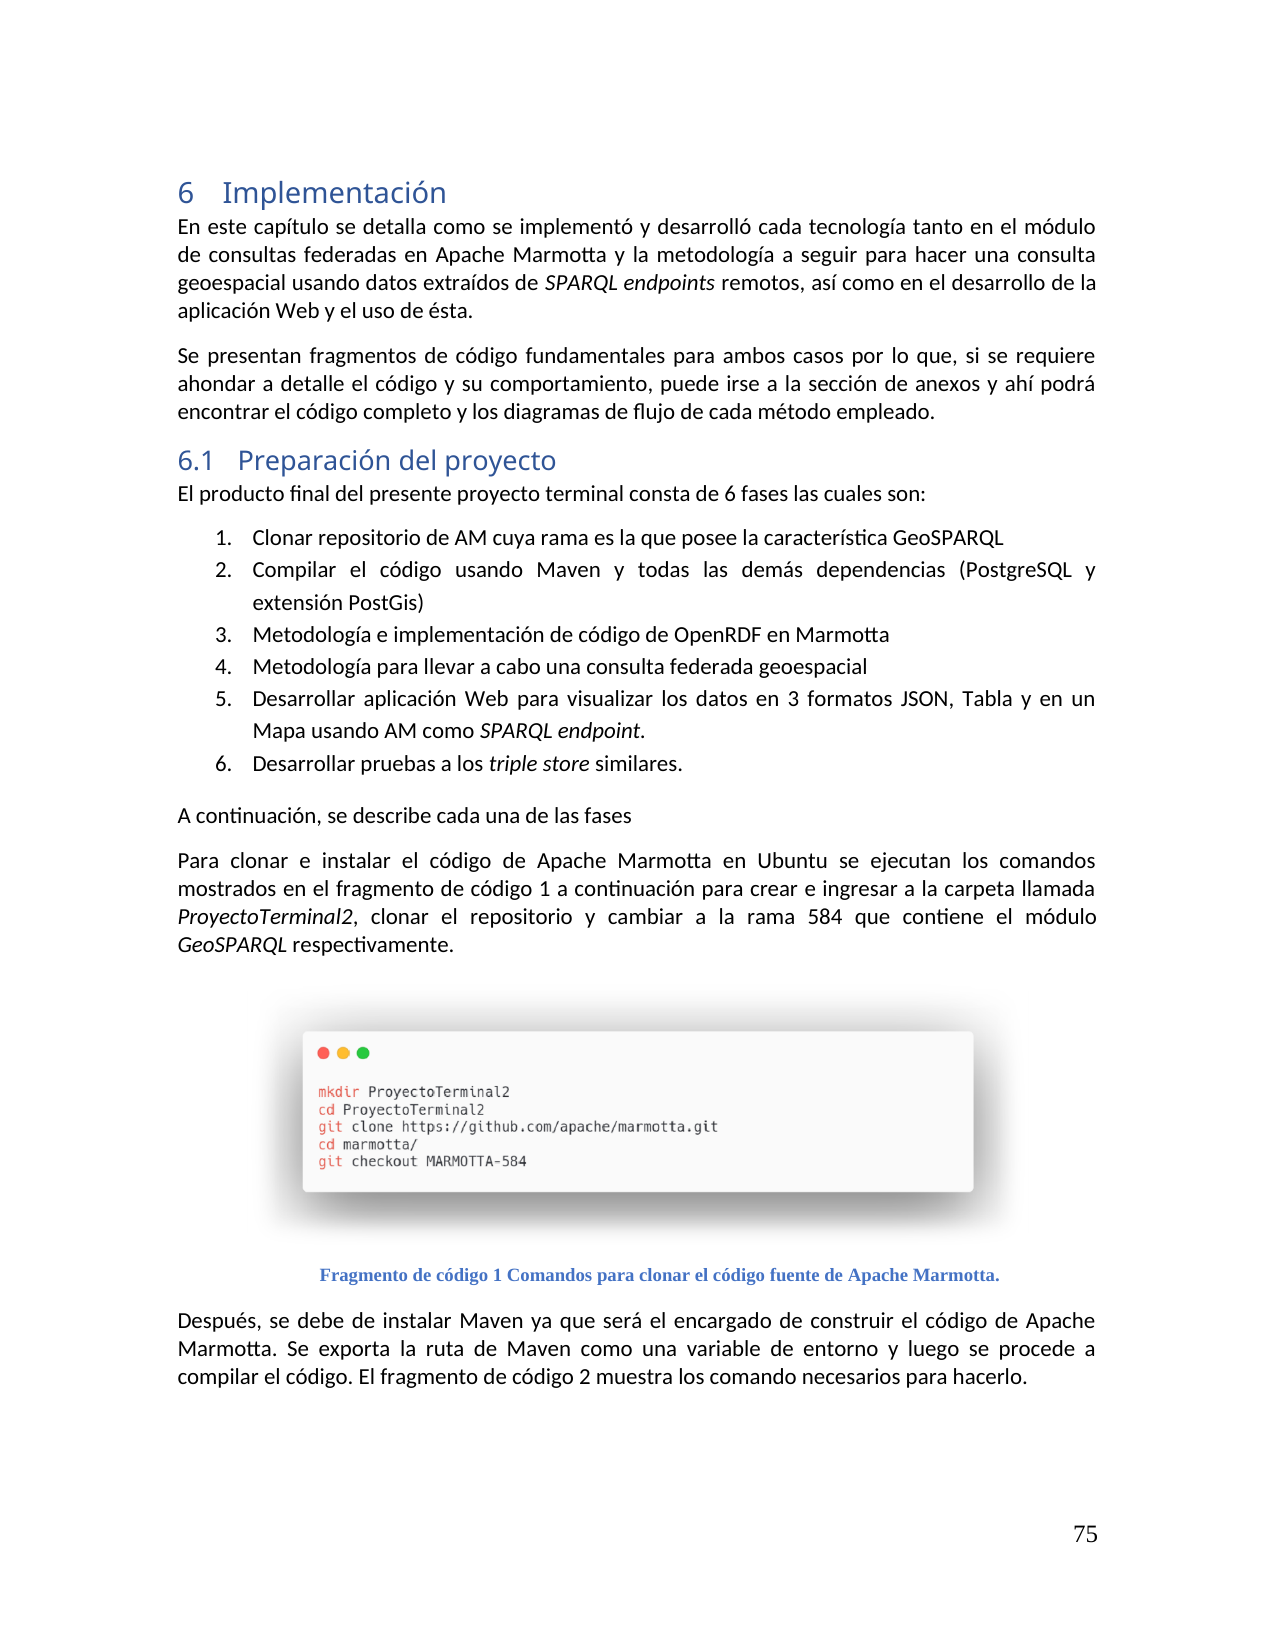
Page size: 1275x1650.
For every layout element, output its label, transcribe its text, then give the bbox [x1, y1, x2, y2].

picture [278, 1007, 999, 1216]
text A continuación, se describe cada una de las fases [177, 802, 1098, 830]
text El producto final del presente proyecto terminal consta de 6 fases las cuales son: [177, 479, 1098, 507]
subtitle Implementación [177, 173, 1098, 212]
list Desarrollar aplicación Web para visualizar los datos en 3 formatos JSON, Tabla y en un Mapa usando AM como SPARQL endpoint. [215, 684, 1098, 744]
text Se presentan fragmentos de código fundamentales para ambos casos por lo que, si se requiere ahondar a detalle el código y su comportamiento, puede irse a la sección de anexos y ahí podrá encontrar el código completo y los diagramas de flujo de cada método empleado. [177, 341, 1098, 425]
text Después, se debe de instalar Maven ya que será el encargado de construir el código de Apache Marmotta. Se exporta la ruta de Maven como una variable de entorno y luego se procede a compilar el código. El fragmento de código 2 muestra los comando necesarios para hacerlo. [177, 1306, 1098, 1390]
text Para clonar e instalar el código de Apache Marmotta en Ubuntu se ejecutan los comandos mostrados en el fragmento de código 1 a continuación para crear e ingresar a la carpeta llamada ProyectoTerminal2, clonar el repositorio y cambiar a la rama 584 que contiene el módulo GeoSPARQL respectivamente. [177, 846, 1098, 958]
list Compilar el código usando Maven y todas las demás dependencias (PostgreSQL y extensión PostGis) [215, 556, 1098, 616]
subtitle Preparación del proyecto [177, 442, 1098, 479]
list Desarrollar pruebas a los triple store similares. [215, 749, 1098, 777]
list Metodología para llevar a cabo una consulta federada geoespacial [215, 652, 1098, 680]
text En este capítulo se detalla como se implementó y desarrolló cada tecnología tanto en el módulo de consultas federadas en Apache Marmotta y la metodología a seguir para hacer una consulta geoespacial usando datos extraídos de SPARQL endpoints remotos, así como en el desarrollo de la aplicación Web y el uso de ésta. [177, 212, 1098, 324]
list Metodología e implementación de código de OpenRDF en Marmotta [215, 620, 1098, 648]
list Clonar repositorio de AM cuya rama es la que posee la característica GeoSPARQL [215, 523, 1098, 551]
text Fragmento de código 1 Comandos para clonar el código fuente de Apache Marmotta. [177, 1264, 1098, 1285]
